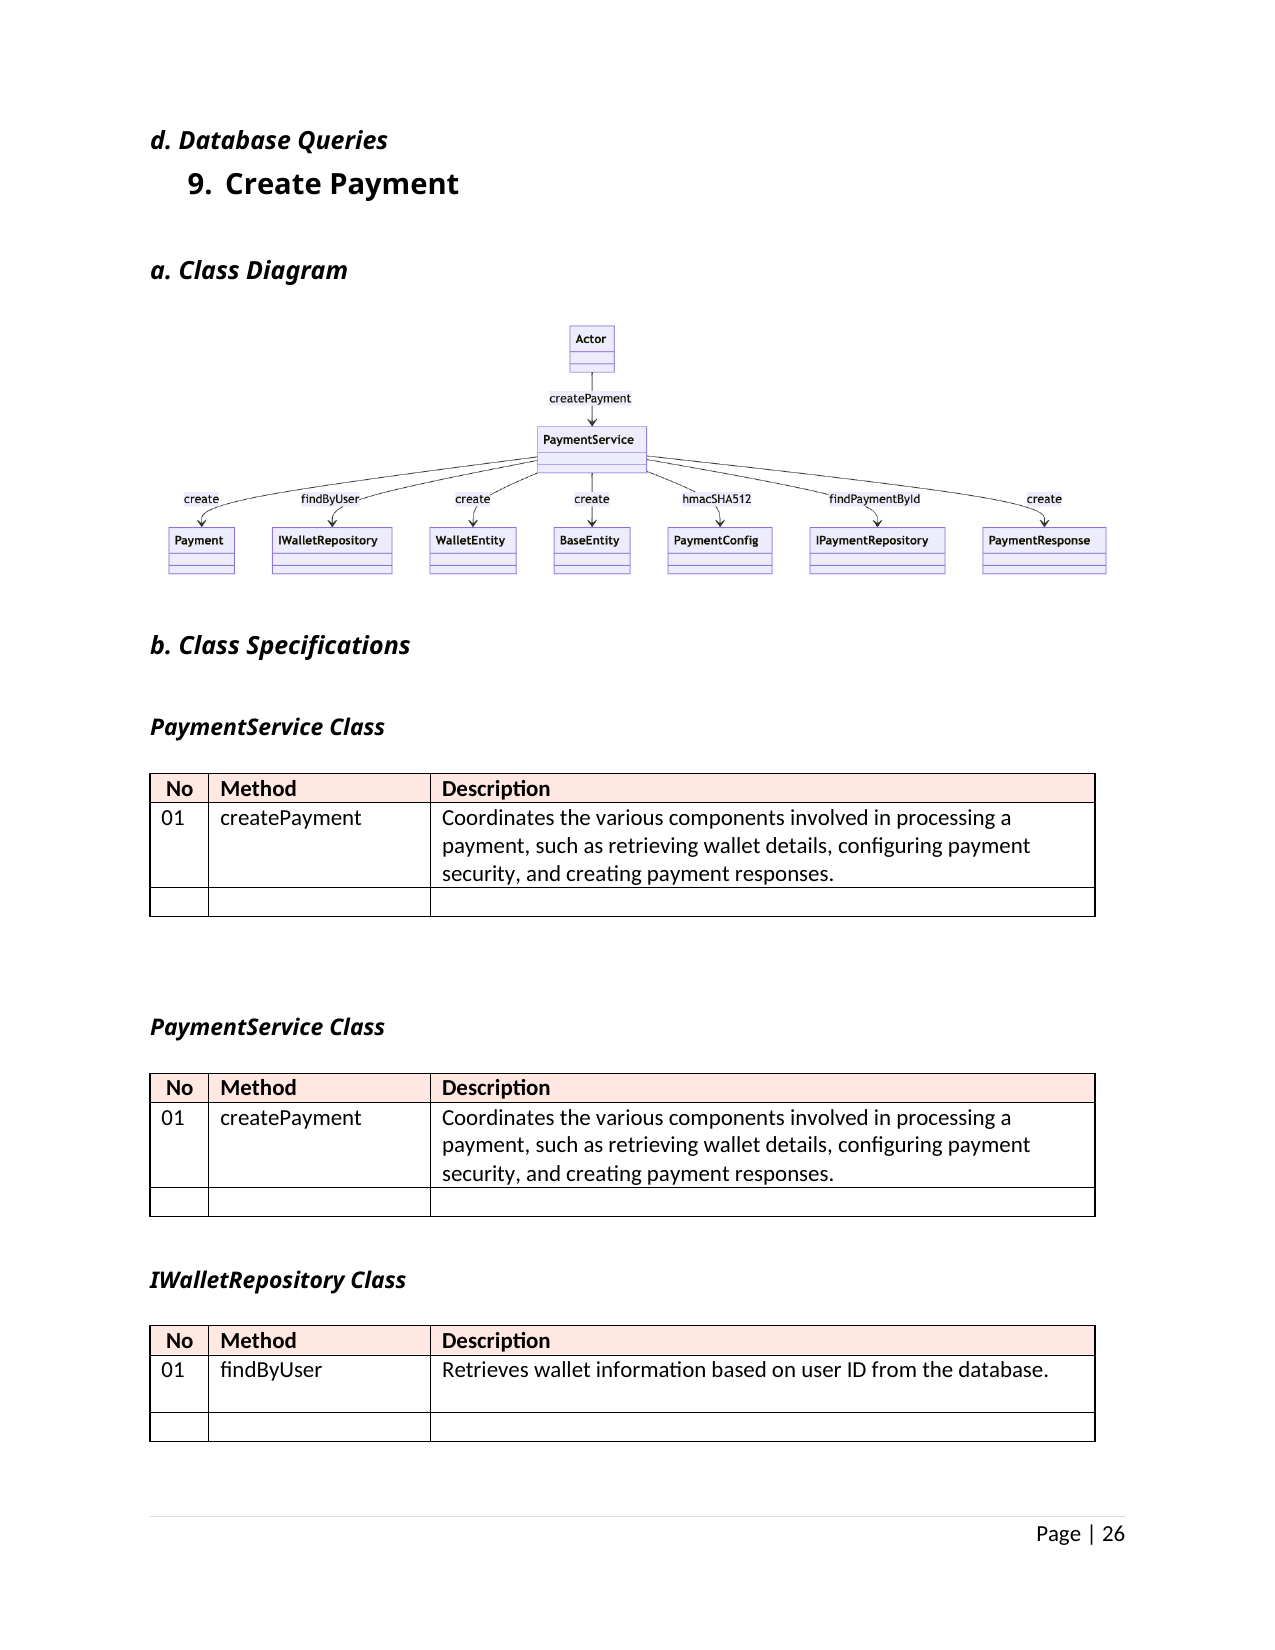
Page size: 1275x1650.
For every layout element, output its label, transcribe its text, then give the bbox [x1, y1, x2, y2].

picture [150, 289, 1125, 609]
subtitle b. Class Specifications [150, 627, 1125, 661]
table_cell findByUser [209, 1356, 430, 1412]
table_cell createPayment [209, 1103, 430, 1187]
table_cell [151, 1188, 208, 1216]
table_header Method [209, 774, 430, 802]
table_cell createPayment [209, 803, 430, 887]
table_header Method [209, 1326, 430, 1354]
table_cell [151, 888, 208, 916]
table_cell [209, 888, 430, 916]
table_cell [209, 1188, 430, 1216]
subtitle PaymentService Class [150, 711, 1125, 742]
table_header Method [209, 1074, 430, 1102]
subtitle IWalletRepository Class [150, 1264, 1125, 1295]
table_cell Coordinates the various components involved in processing a payment, such as retrieving wallet details, configuring payment security, and creating payment responses. [431, 803, 1094, 887]
subtitle PaymentService Class [150, 1011, 1125, 1042]
table_cell 01 [151, 803, 208, 887]
table_cell [151, 1413, 208, 1441]
table_cell [431, 888, 1094, 916]
table_header Description [431, 1074, 1094, 1102]
table_header No [151, 1074, 208, 1102]
table_cell 01 [151, 1356, 208, 1412]
table_header Description [431, 1326, 1094, 1354]
table_cell [431, 1413, 1094, 1441]
table_header No [151, 1326, 208, 1354]
table_header Description [431, 774, 1094, 802]
table_cell [209, 1413, 430, 1441]
table_cell [431, 1188, 1094, 1216]
table_header No [151, 774, 208, 802]
subtitle a. Class Diagram [150, 253, 1125, 287]
table_cell 01 [151, 1103, 208, 1187]
table_cell Coordinates the various components involved in processing a payment, such as retrieving wallet details, configuring payment security, and creating payment responses. [431, 1103, 1094, 1187]
subtitle Create Payment [187, 163, 1125, 203]
table_cell Retrieves wallet information based on user ID from the database. [431, 1356, 1094, 1412]
subtitle d. Database Queries [150, 122, 1125, 156]
